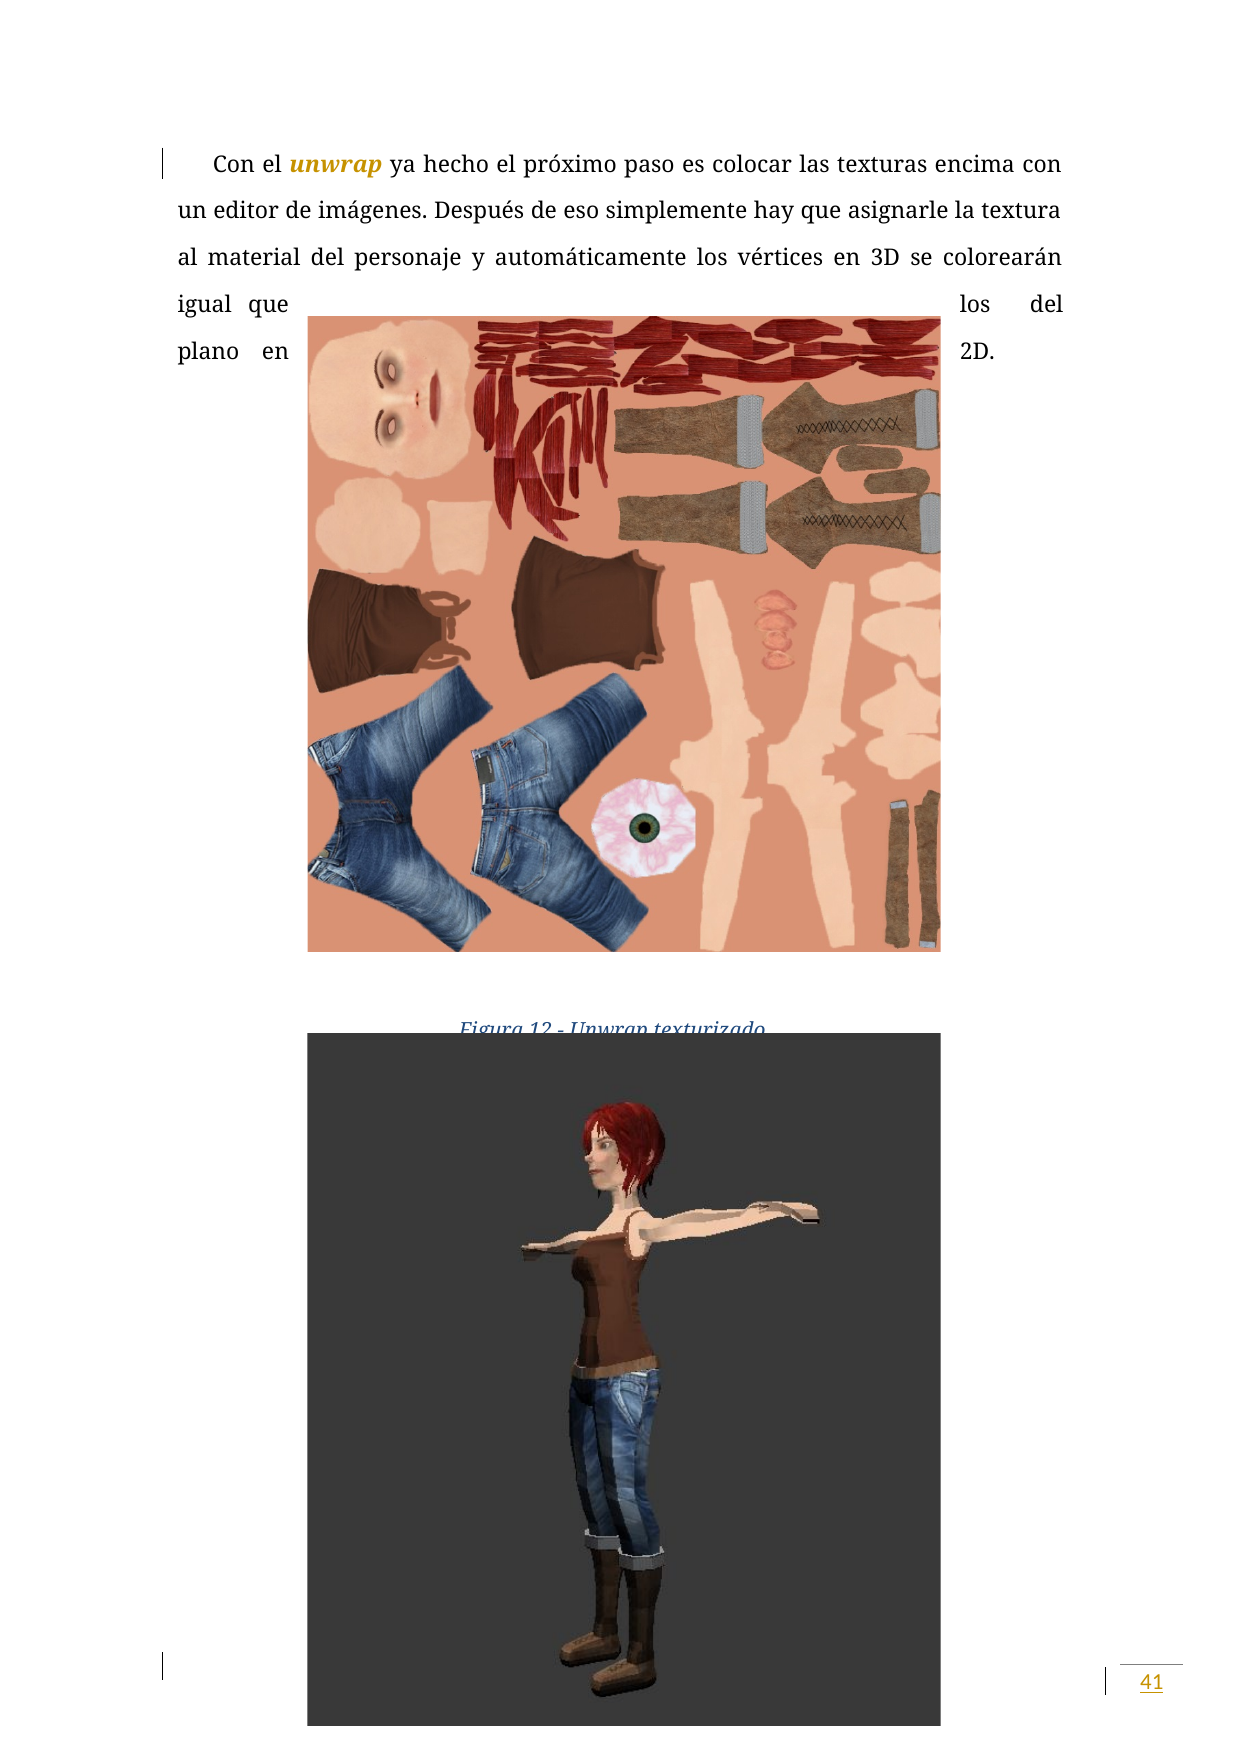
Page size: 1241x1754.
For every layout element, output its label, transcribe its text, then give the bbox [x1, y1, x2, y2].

text Con el unwrap ya hecho el próximo paso es colocar las texturas encima con un editor de imágenes. Después de eso simplemente hay que asignarle la textura al material del personaje y automáticamente los vértices en 3D se colorearán igual que los del plano en 2D. [177, 148, 1063, 366]
picture [306, 1033, 940, 1724]
picture [306, 316, 940, 950]
